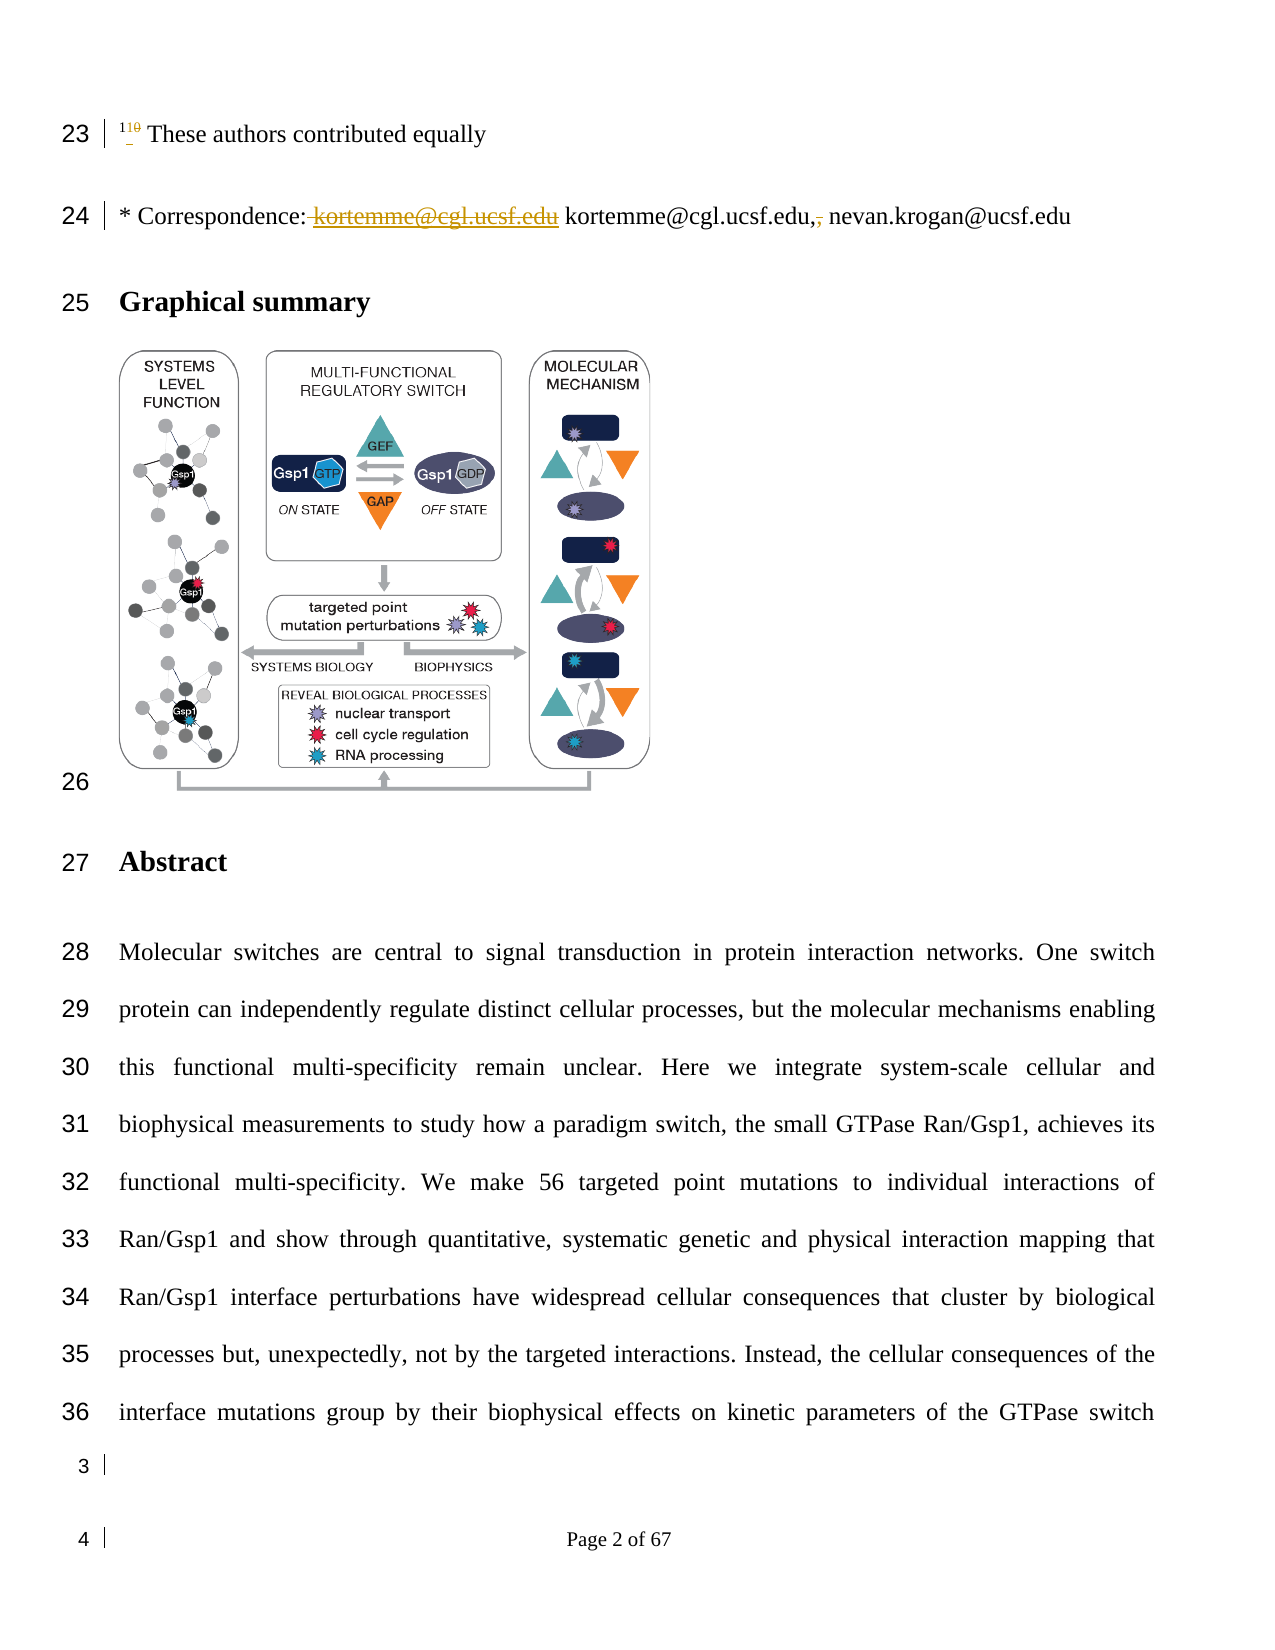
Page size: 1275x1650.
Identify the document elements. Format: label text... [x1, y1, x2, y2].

subtitle Abstract [119, 844, 1156, 878]
picture [118, 350, 650, 791]
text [119, 937, 1156, 1425]
text 1 These authors contributed equally [119, 119, 1156, 147]
subtitle Graphical summary [119, 284, 1156, 317]
text * Correspondence: kortemme@cgl.ucsf.edu, nevan.krogan@ucsf.edu [119, 201, 1156, 230]
